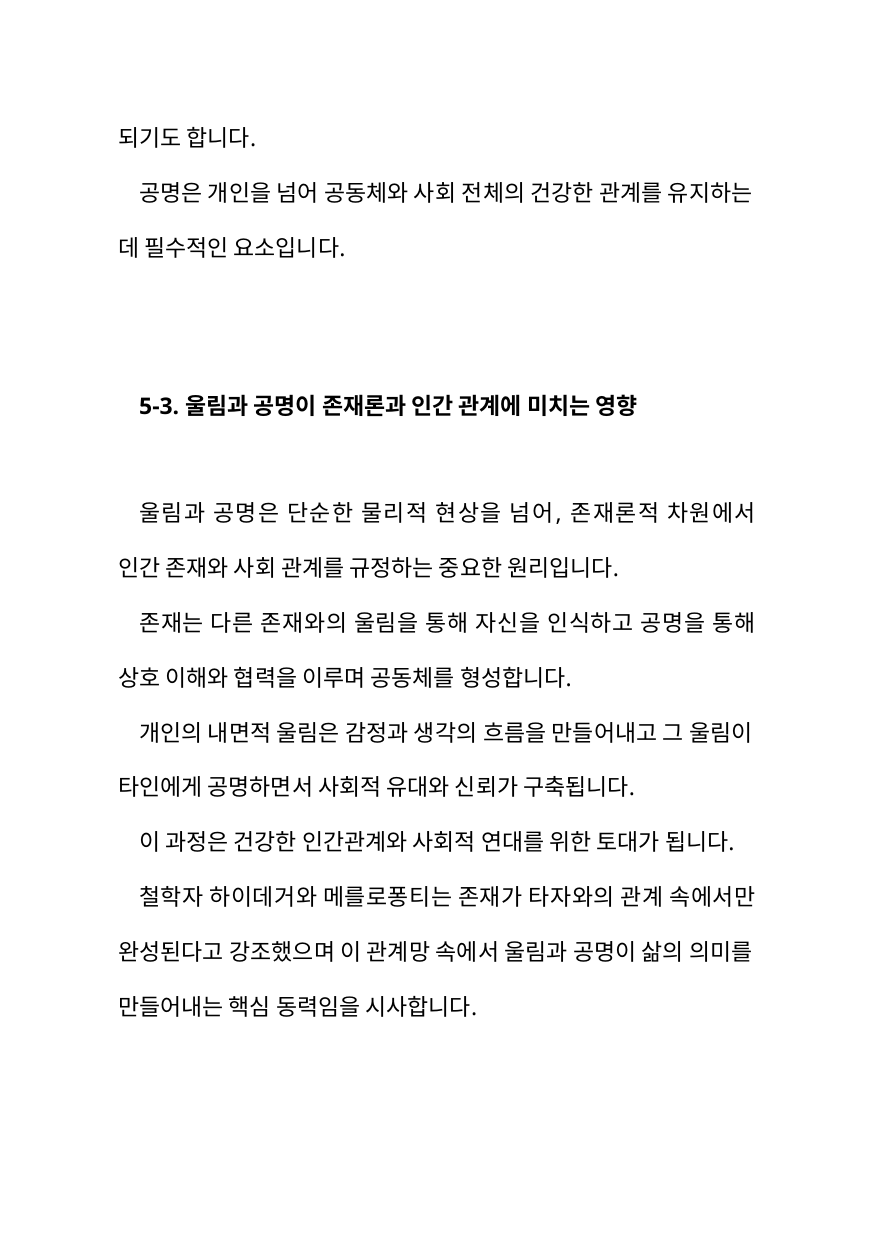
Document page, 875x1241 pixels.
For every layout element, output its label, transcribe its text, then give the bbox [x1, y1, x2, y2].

text 개인의 내면적 울림은 감정과 생각의 흐름을 만들어내고 그 울림이 타인에게 공명하면서 사회적 유대와 신뢰가 구축됩니다. [110, 712, 764, 802]
text 울림과 공명은 단순한 물리적 현상을 넘어, 존재론적 차원에서 인간 존재와 사회 관계를 규정하는 중요한 원리입니다. [110, 493, 764, 583]
text 5-3. 울림과 공명이 존재론과 인간 관계에 미치는 영향 [110, 386, 764, 421]
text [110, 118, 764, 153]
text 이 과정은 건강한 인간관계와 사회적 연대를 위한 토대가 됩니다. [110, 822, 764, 857]
text 공명은 개인을 넘어 공동체와 사회 전체의 건강한 관계를 유지하는 데 필수적인 요소입니다. [110, 173, 764, 263]
text 존재는 다른 존재와의 울림을 통해 자신을 인식하고 공명을 통해 상호 이해와 협력을 이루며 공동체를 형성합니다. [110, 602, 764, 693]
text 철학자 하이데거와 메를로퐁티는 존재가 타자와의 관계 속에서만 완성된다고 강조했으며 이 관계망 속에서 울림과 공명이 삶의 의미를 만들어내는 핵심 동력임을 시사합니다. [110, 877, 764, 1022]
